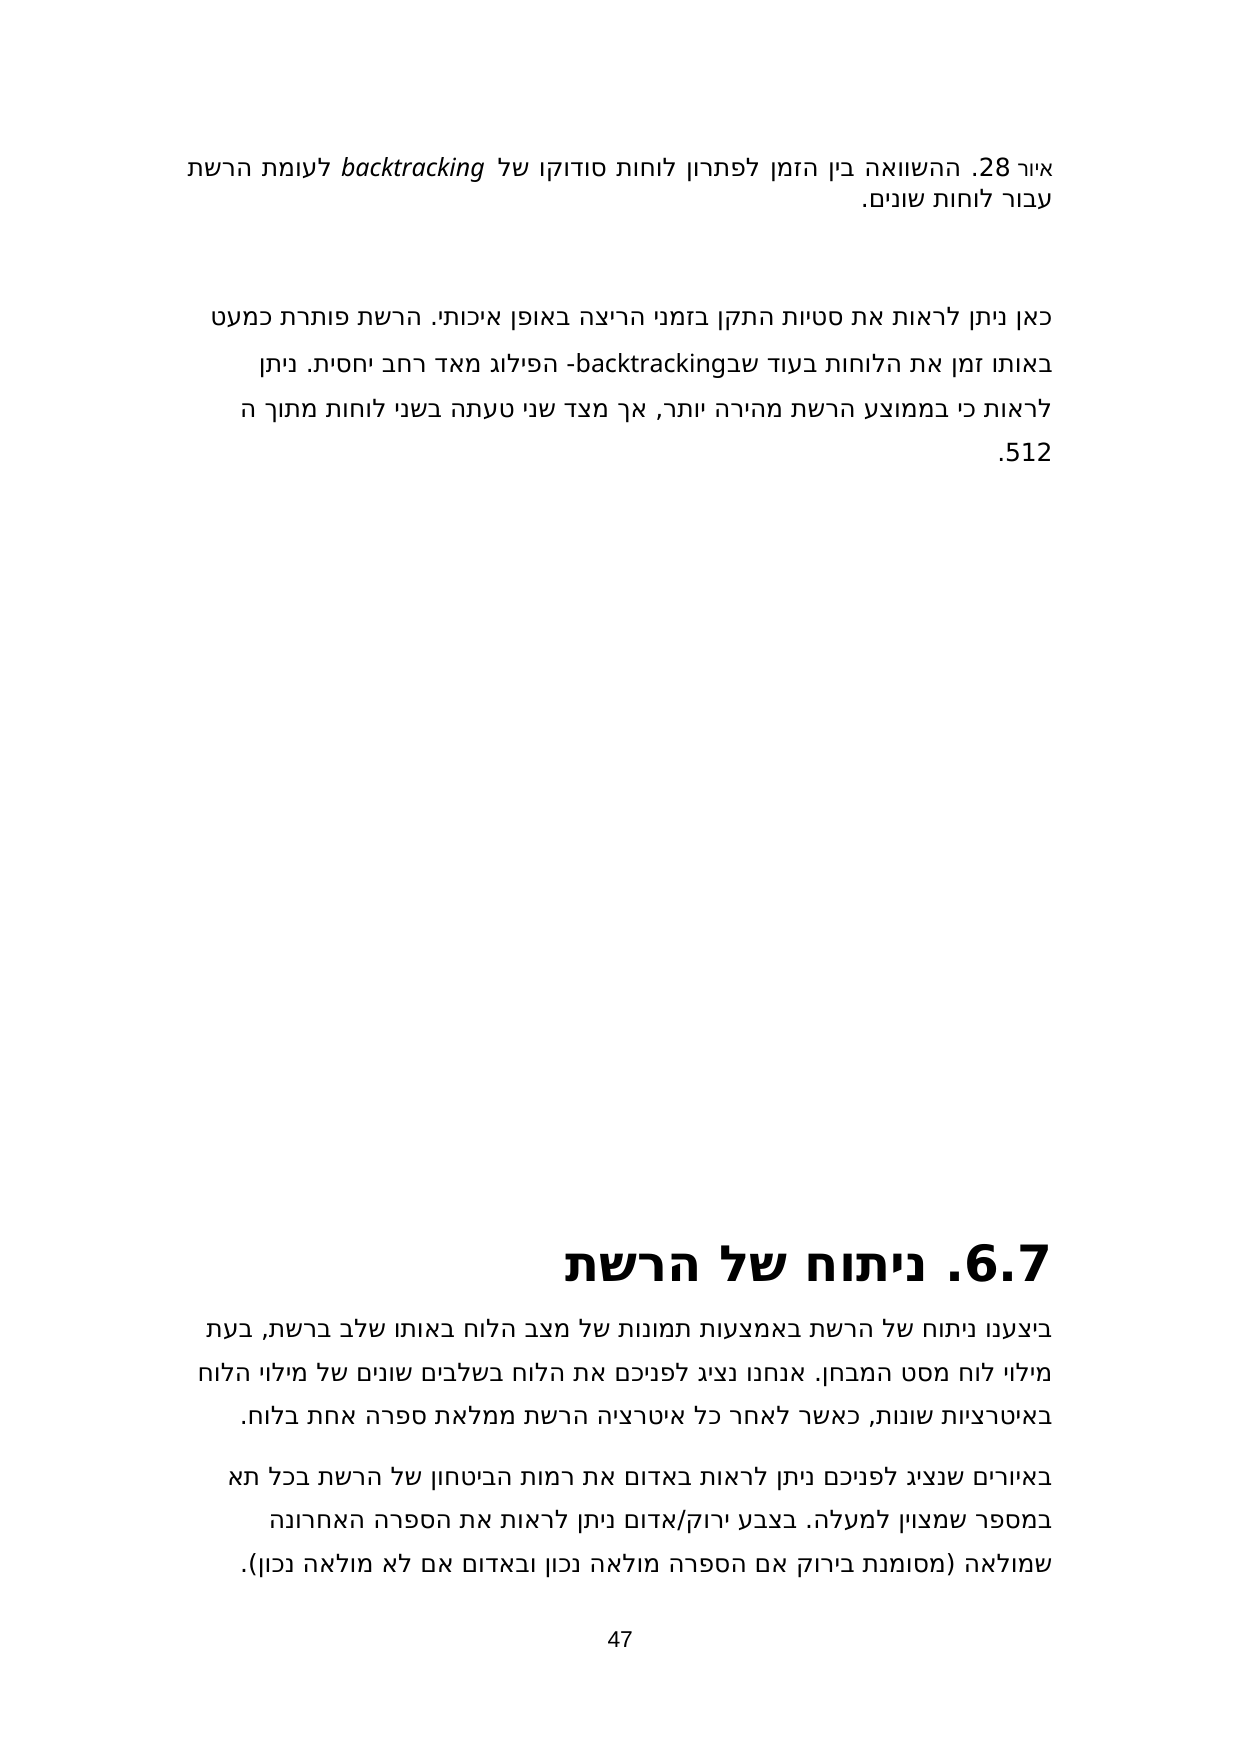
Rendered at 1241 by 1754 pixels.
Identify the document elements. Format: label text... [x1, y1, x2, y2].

text ביצענו ניתוח של הרשת באמצעות תמונות של מצב הלוח באותו שלב ברשת, בעת מילוי לוח מסט המבחן. אנחנו נציג לפניכם את הלוח בשלבים שונים של מילוי הלוח באיטרציות שונות, כאשר לאחר כל איטרציה הרשת ממלאת ספרה אחת בלוח. [187, 1314, 1053, 1431]
text איור 28. ההשוואה בין הזמן לפתרון לוחות סודוקו של backtracking לעומת הרשת עבור לוחות שונים. [187, 150, 1053, 213]
text כאן ניתן לראות את סטיות התקן בזמני הריצה באופן איכותי. הרשת פותרת כמעט באותו זמן את הלוחות בעוד שבbacktracking- הפילוג מאד רחב יחסית. ניתן לראות כי בממוצע הרשת מהירה יותר, אך מצד שני טעתה בשני לוחות מתוך ה 512. [187, 302, 1053, 467]
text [187, 1462, 1053, 1578]
text 6.7. ניתוח של הרשת [187, 1234, 1053, 1293]
